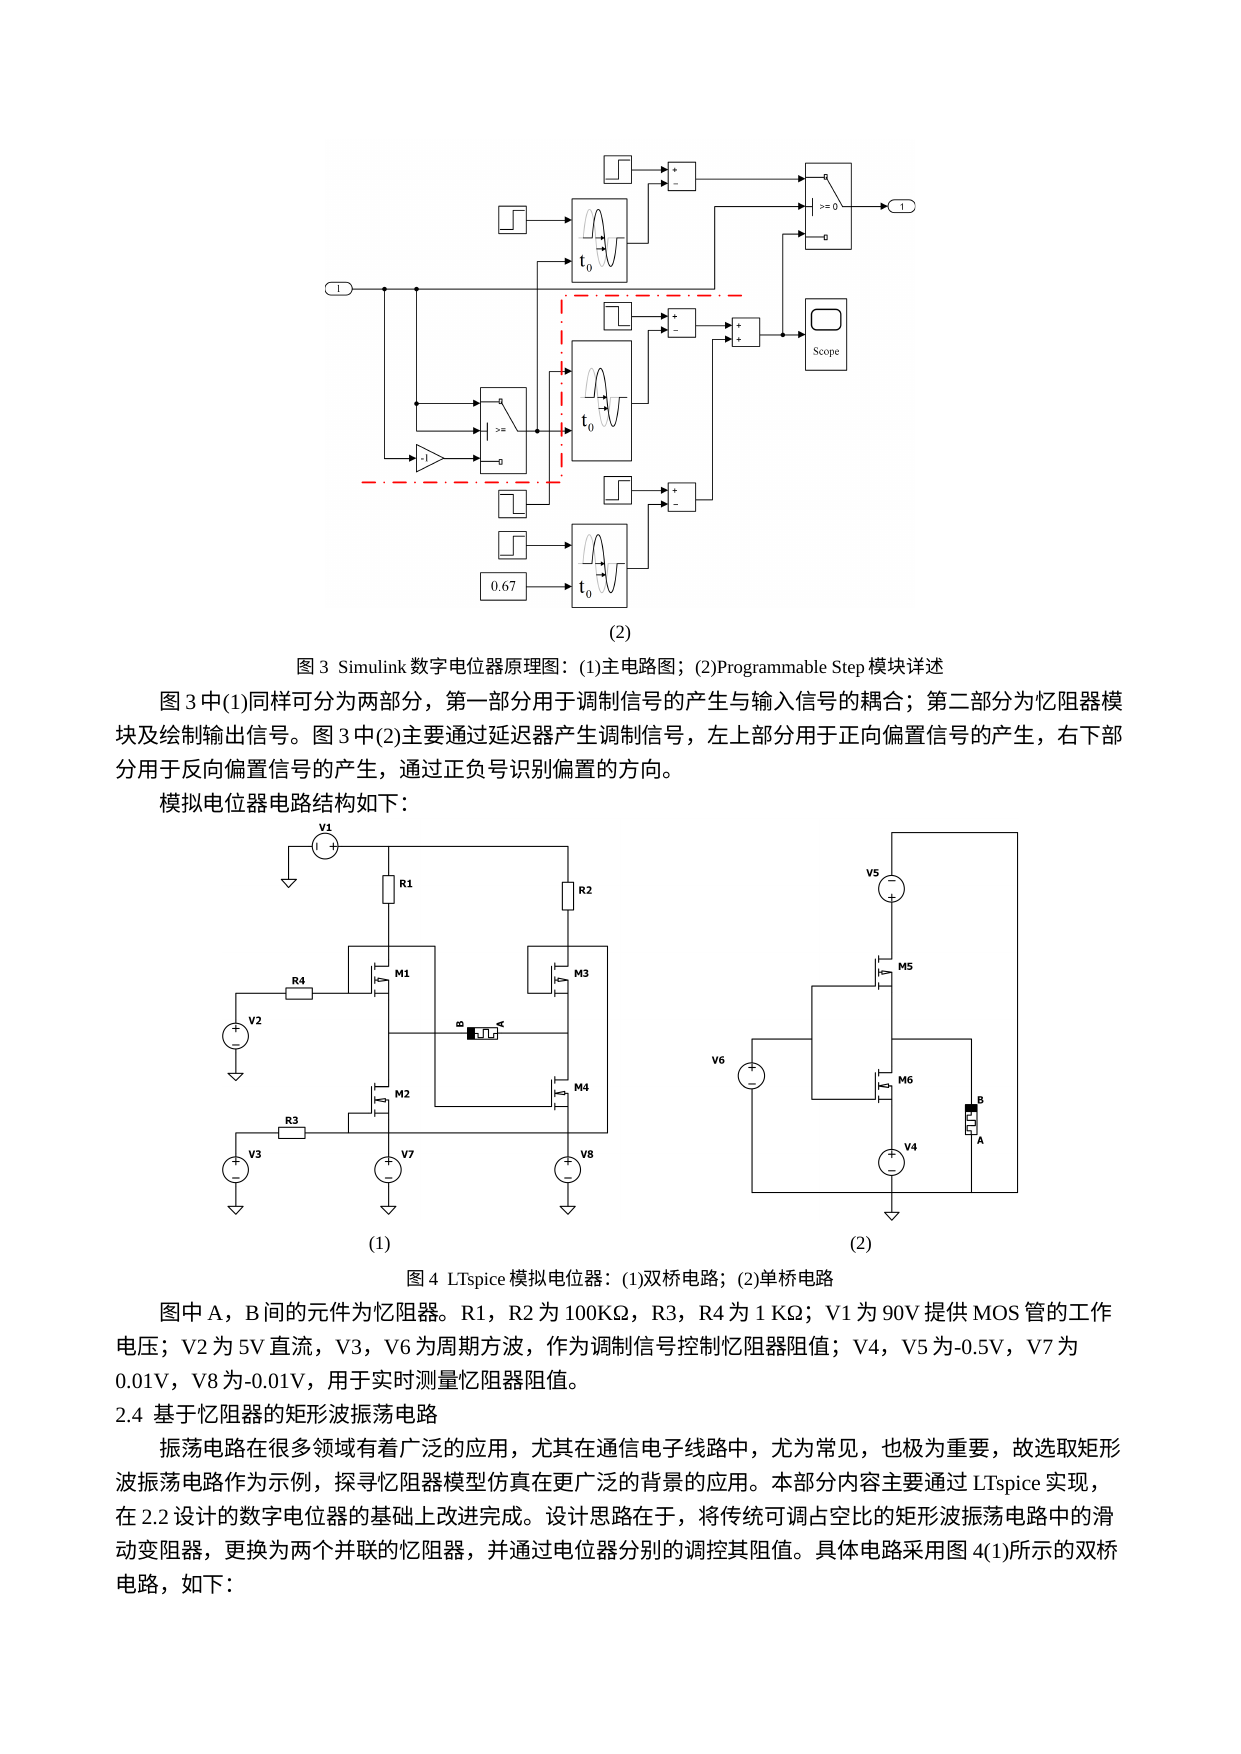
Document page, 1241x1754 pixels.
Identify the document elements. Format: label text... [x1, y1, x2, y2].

text 2.4 基于忆阻器的矩形波振荡电路 [115, 1396, 1125, 1430]
text 图3中(1)同样可分为两部分，第一部分用于调制信号的产生与输入信号的耦合；第二部分为忆阻器模块及绘制输出信号。图3中(2)主要通过延迟器产生调制信号，左上部分用于正向偏置信号的产生，右下部分用于反向偏置信号的产生，通过正负号识别偏置的方向。 [115, 683, 1125, 785]
text 模拟电位器电路结构如下： [115, 785, 1125, 819]
picture [325, 139, 916, 608]
picture [221, 818, 1019, 1221]
text 图4 LTspice模拟电位器：(1)双桥电路；(2)单桥电路 [115, 1260, 1125, 1294]
text 图3 Simulink数字电位器原理图：(1)主电路图；(2)Programmable Step模块详述 [115, 649, 1125, 683]
text (2) [115, 615, 1125, 649]
text 图中A，B间的元件为忆阻器。R1，R2为100KΩ，R3，R4为1 KΩ；V1为90V提供MOS管的工作电压；V2为5V直流，V3，V6为周期方波，作为调制信号控制忆阻器阻值；V4，V5为-0.5V，V7为0.01V，V8为-0.01V，用于实时测量忆阻器阻值。 [115, 1294, 1125, 1396]
text (1) (2) [115, 1226, 1125, 1260]
text 振荡电路在很多领域有着广泛的应用，尤其在通信电子线路中，尤为常见，也极为重要，故选取矩形波振荡电路作为示例，探寻忆阻器模型仿真在更广泛的背景的应用。本部分内容主要通过LTspice实现，在2.2设计的数字电位器的基础上改进完成。设计思路在于，将传统可调占空比的矩形波振荡电路中的滑动变阻器，更换为两个并联的忆阻器，并通过电位器分别的调控其阻值。具体电路采用图4(1)所示的双桥电路，如下： [115, 1430, 1125, 1600]
